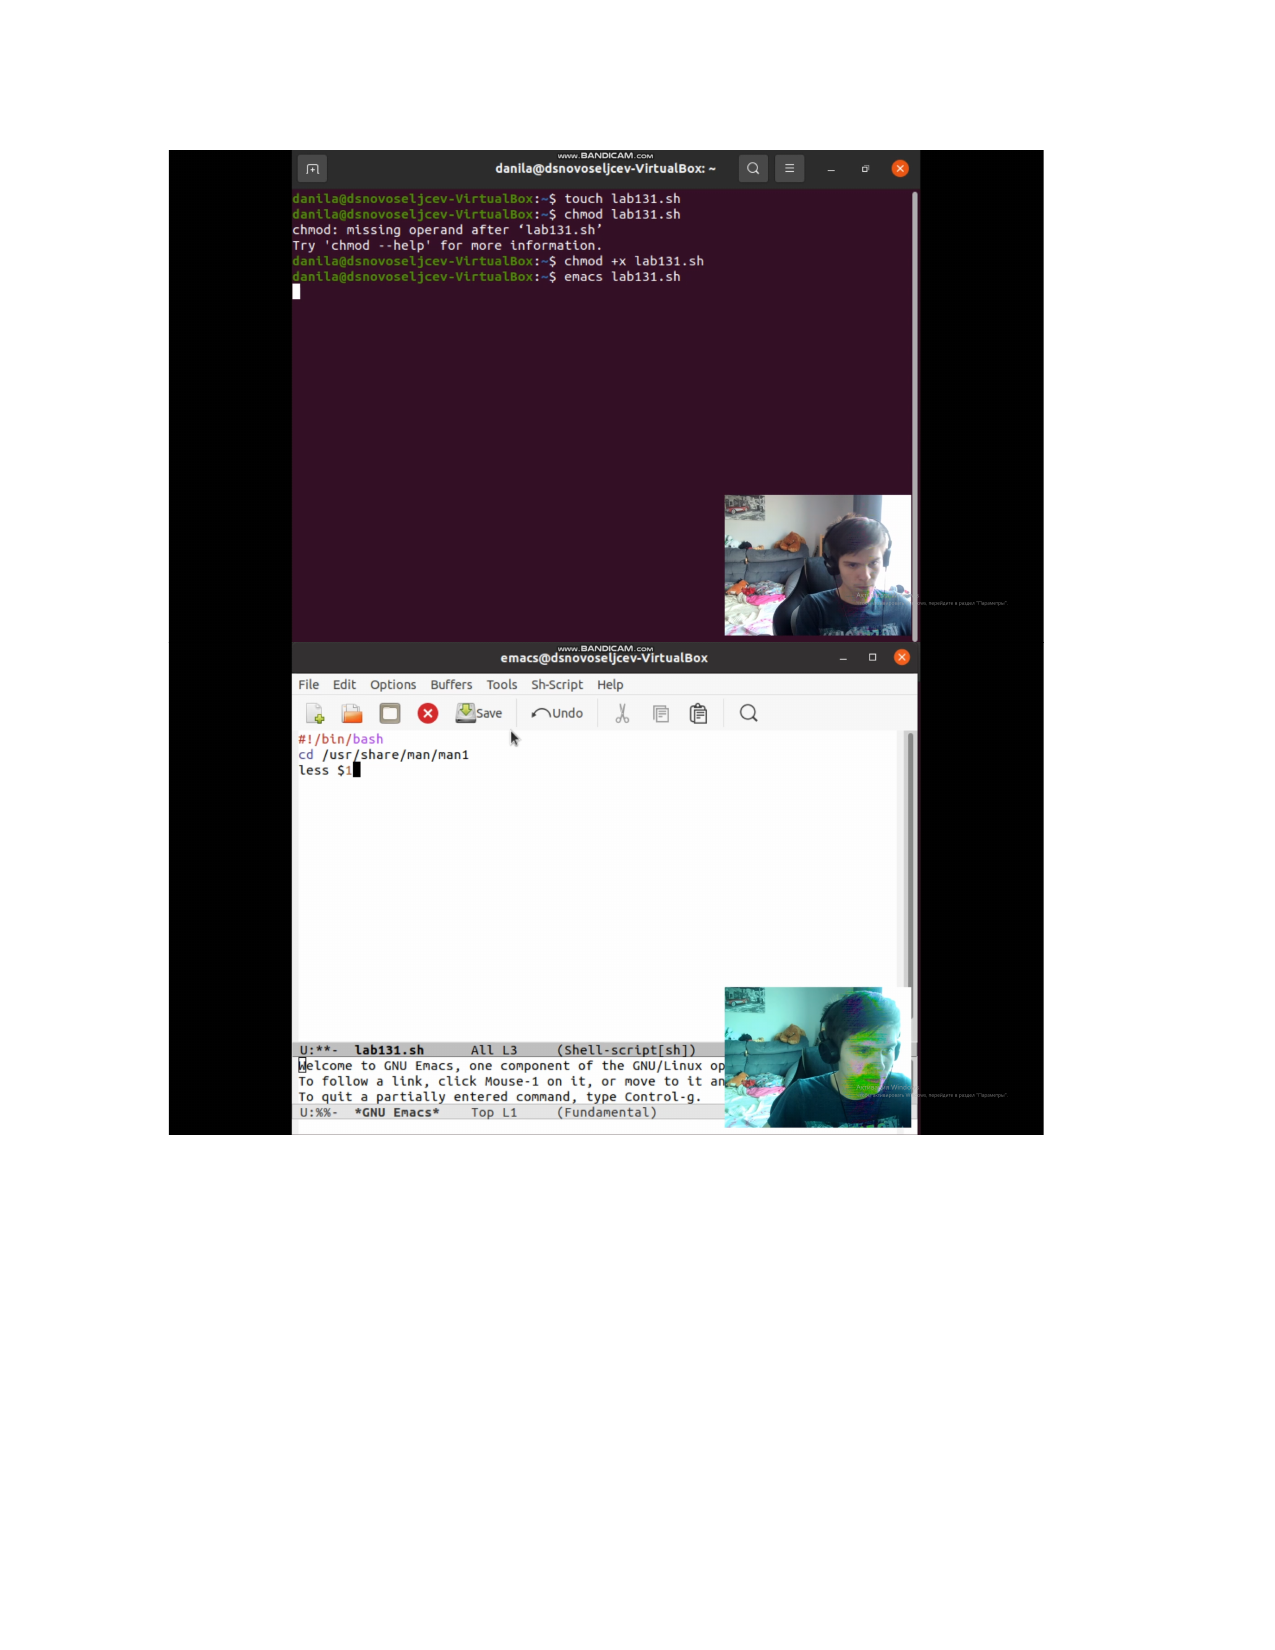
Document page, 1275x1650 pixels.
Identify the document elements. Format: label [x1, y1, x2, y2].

picture [168, 150, 1044, 1135]
